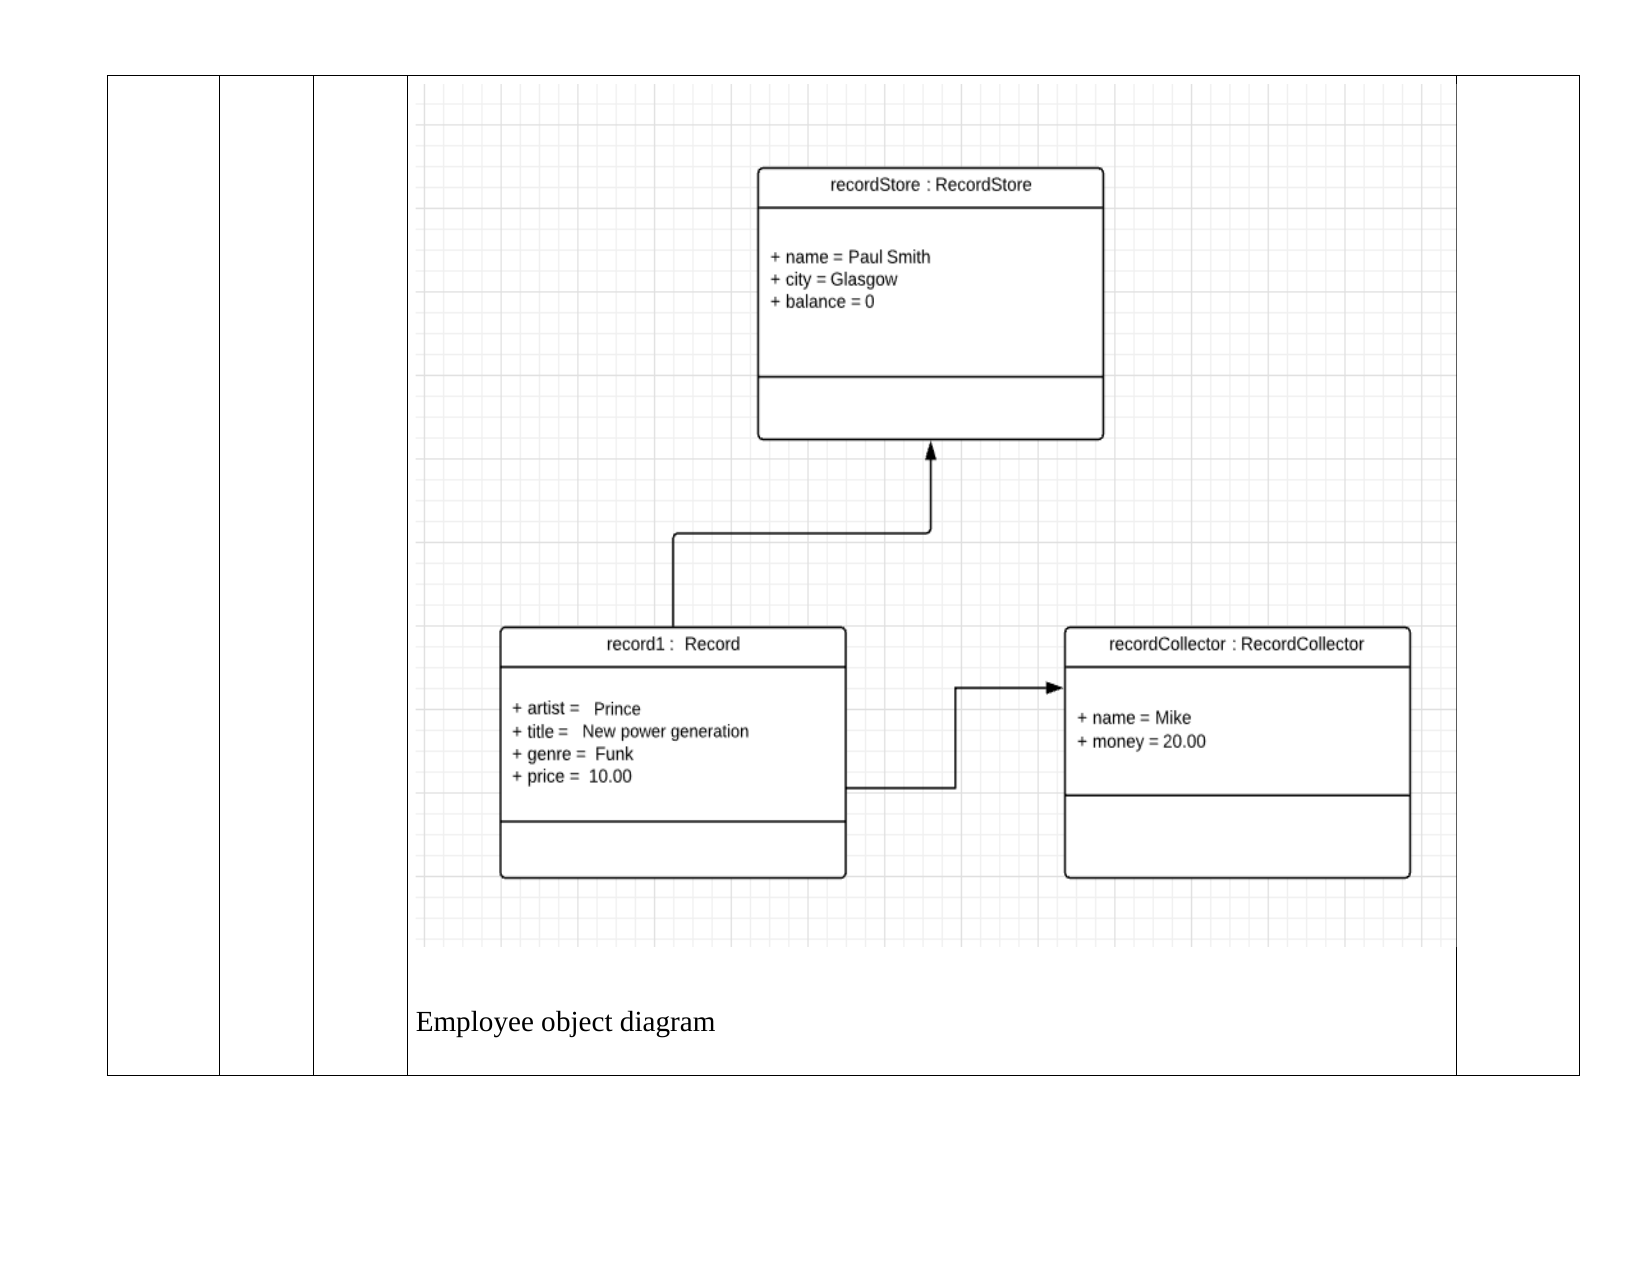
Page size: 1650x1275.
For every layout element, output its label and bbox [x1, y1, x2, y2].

table_cell [220, 76, 313, 1075]
picture [415, 84, 1457, 947]
table_cell [1457, 76, 1579, 1075]
table_cell [314, 76, 407, 1075]
table_cell [408, 76, 1456, 1075]
